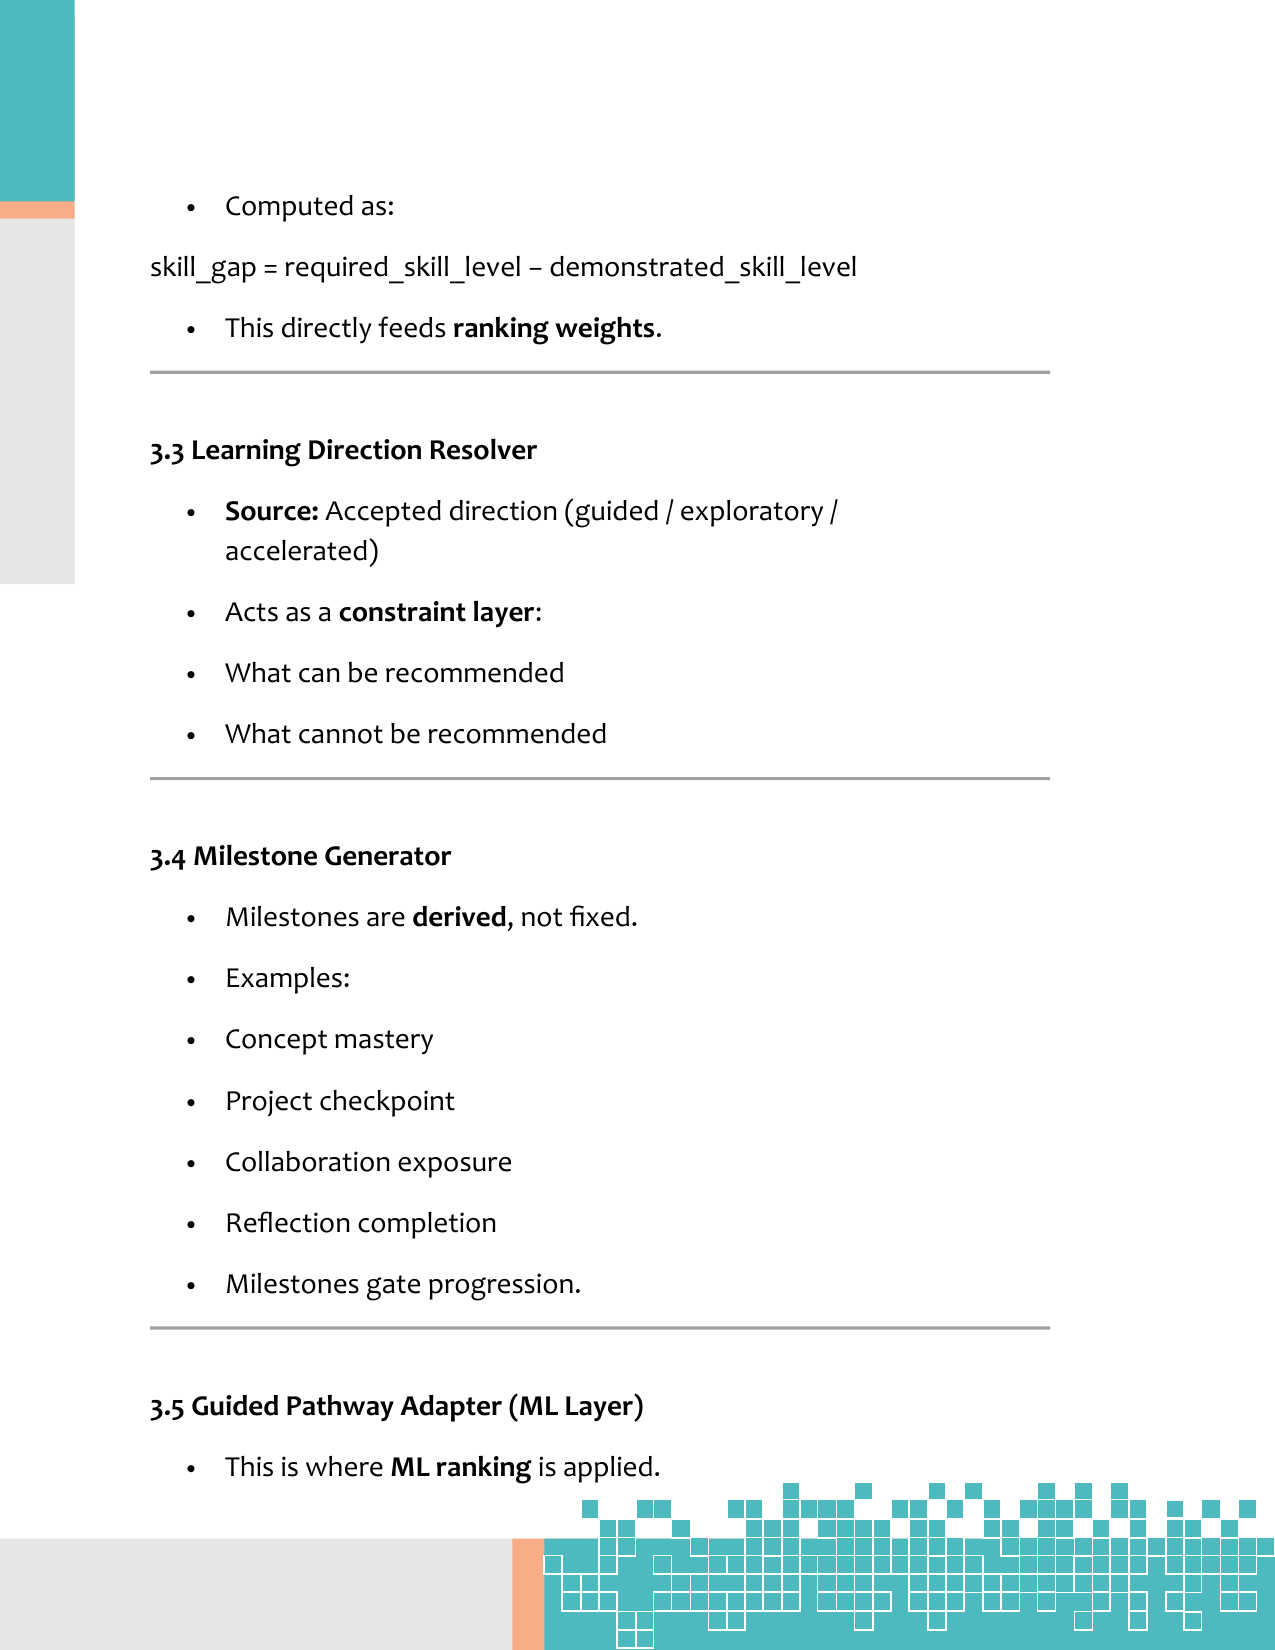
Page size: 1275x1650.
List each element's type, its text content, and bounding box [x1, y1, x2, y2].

list This directly feeds ranking weights. [187, 309, 975, 345]
text skill_gap = required_skill_level − demonstrated_skill_level [150, 248, 975, 284]
list Acts as a constraint layer: [187, 594, 975, 629]
text 3.4 Milestone Generator [150, 838, 975, 874]
list Project checkpoint [187, 1082, 975, 1118]
list Computed as: [187, 187, 975, 223]
list Concept mastery [187, 1021, 975, 1057]
list Reflection completion [187, 1204, 975, 1240]
list What cannot be recommended [187, 716, 975, 752]
text 3.3 Learning Direction Resolver [150, 432, 975, 467]
list Milestones gate progression. [187, 1265, 975, 1301]
list Examples: [187, 960, 975, 996]
text 3.5 Guided Pathway Adapter (ML Layer) [150, 1387, 975, 1423]
list Milestones are derived, not fixed. [187, 899, 975, 935]
list Collaboration exposure [187, 1143, 975, 1179]
list Source: Accepted direction (guided / exploratory / accelerated) [187, 493, 975, 568]
list This is where ML ranking is applied. [187, 1448, 975, 1484]
list What can be recommended [187, 655, 975, 691]
